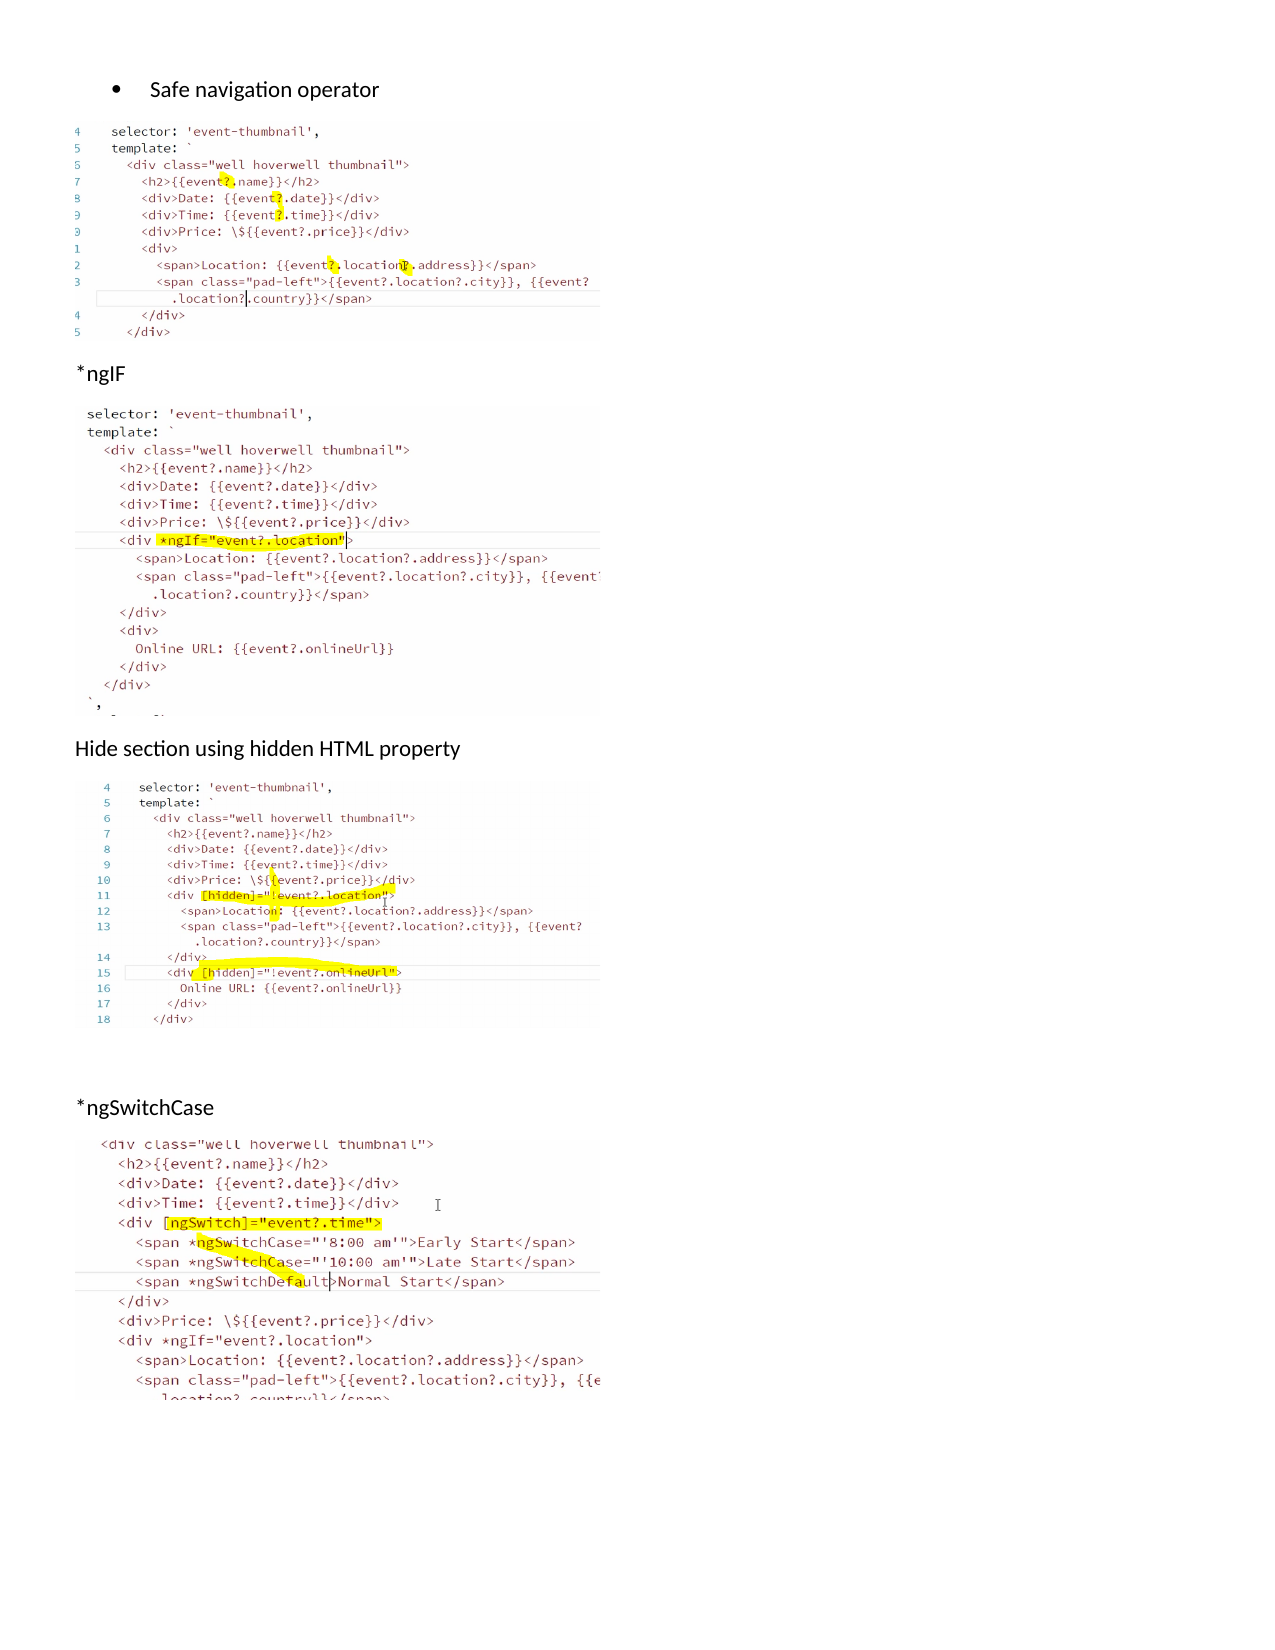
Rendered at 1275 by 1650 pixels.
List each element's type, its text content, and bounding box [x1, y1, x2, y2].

picture [75, 1140, 600, 1400]
picture [75, 406, 600, 716]
text *ngSwitchCase [75, 1093, 600, 1121]
picture [75, 781, 600, 1028]
text Hide section using hidden HTML property [75, 734, 600, 762]
list Safe navigation operator [112, 75, 600, 103]
text *ngIF [75, 359, 600, 387]
picture [75, 121, 600, 341]
